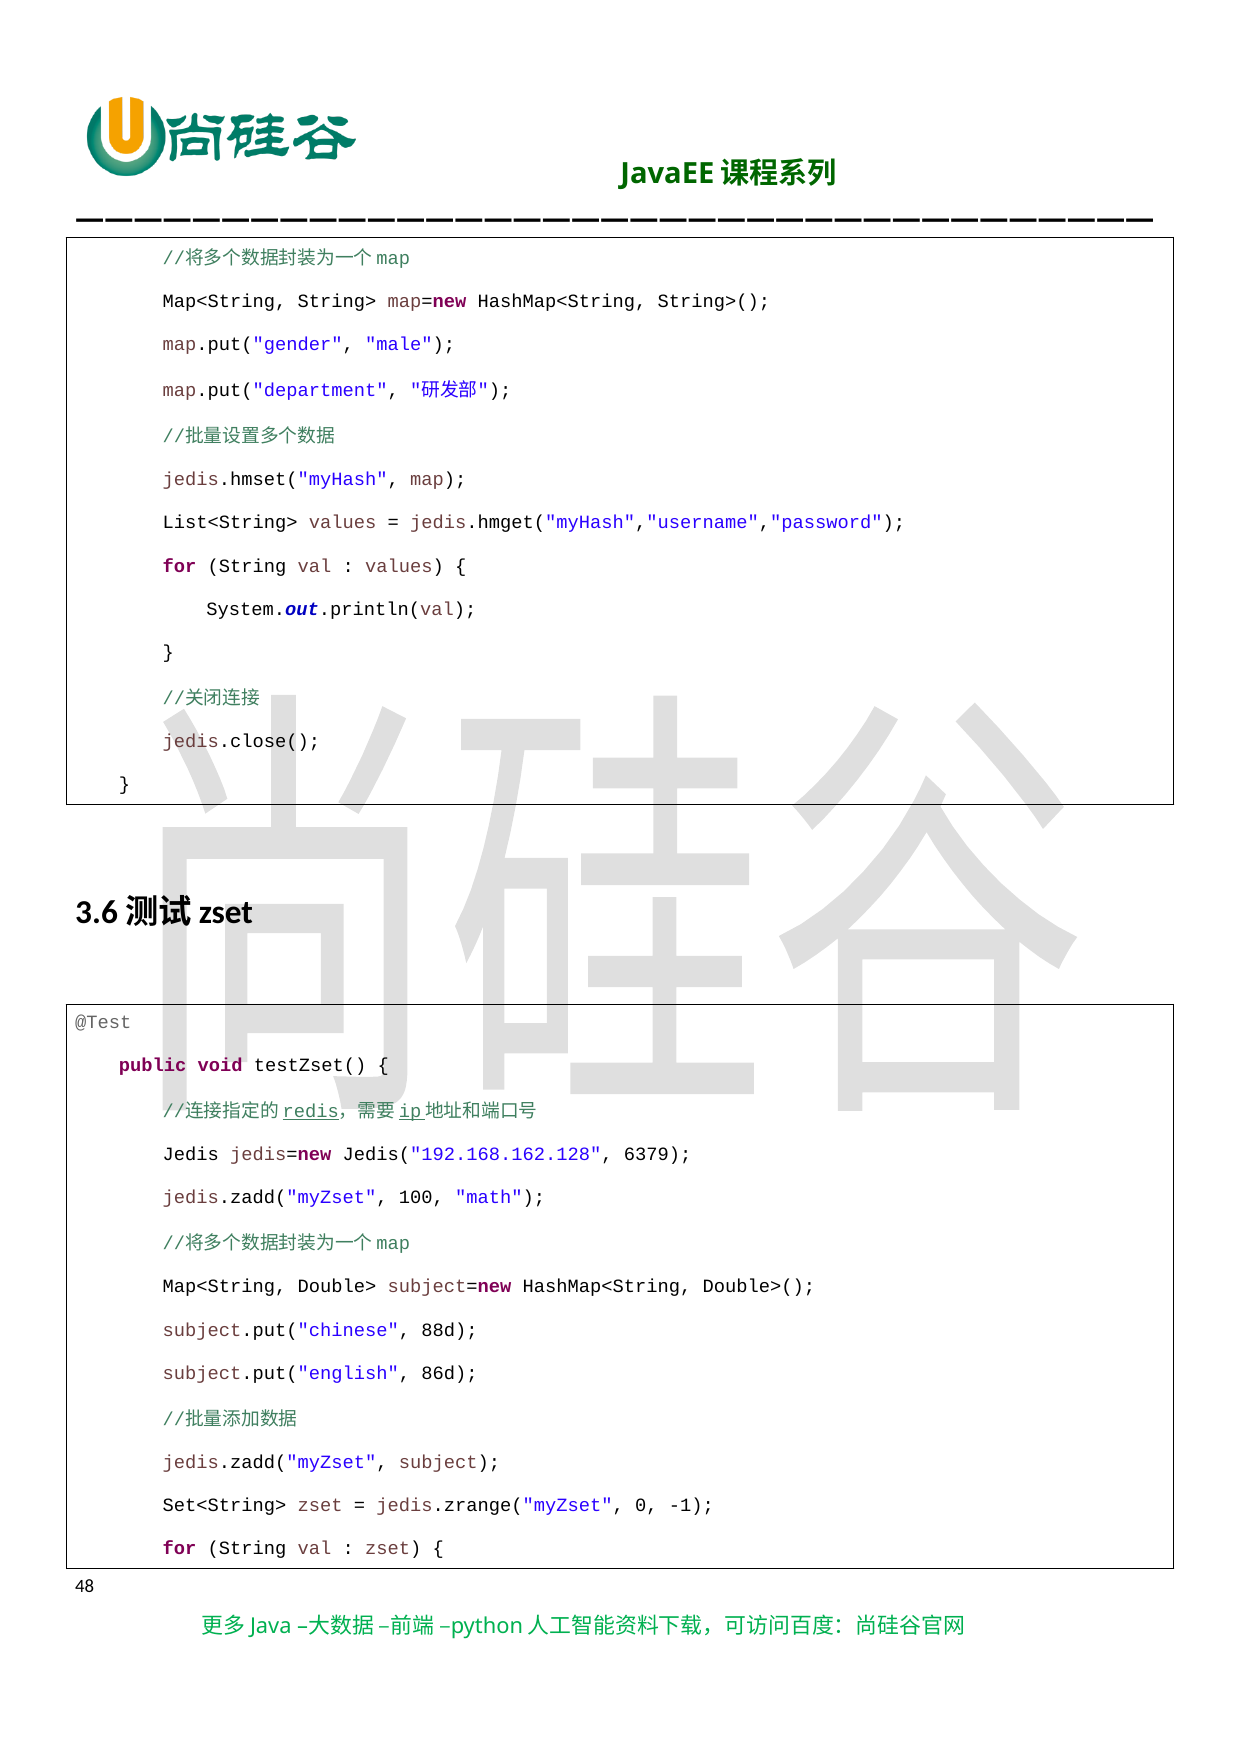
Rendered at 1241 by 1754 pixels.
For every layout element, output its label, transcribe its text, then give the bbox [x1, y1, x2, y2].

text //将多个数据封装为一个map [67, 238, 1173, 272]
text jedis.close(); [67, 723, 1173, 759]
text @Test [67, 1005, 1173, 1039]
text for (String val : zset) { [67, 1530, 1173, 1568]
text for (String val : values) { [67, 548, 1173, 583]
text //批量添加数据 [67, 1398, 1173, 1433]
text map.put("department", "研发部"); [67, 369, 1173, 405]
picture [75, 88, 363, 184]
subtitle 3.6 测试zset [75, 877, 1165, 942]
text subject.put("english", 86d); [67, 1355, 1173, 1390]
text jedis.zadd("myZset", 100, "math"); [67, 1179, 1173, 1215]
text System.out.println(val); [67, 591, 1173, 626]
text } [67, 766, 1173, 804]
text jedis.zadd("myZset", subject); [67, 1444, 1173, 1480]
text Set<String> zset = jedis.zrange("myZset", 0, -1); [67, 1487, 1173, 1523]
text Map<String, String> map=new HashMap<String, String>(); [67, 283, 1173, 318]
text public void testZset() { [67, 1047, 1173, 1082]
text Map<String, Double> subject=new HashMap<String, Double>(); [67, 1268, 1173, 1304]
text subject.put("chinese", 88d); [67, 1312, 1173, 1347]
text jedis.hmset("myHash", map); [67, 461, 1173, 497]
text map.put("gender", "male"); [67, 326, 1173, 362]
text Jedis jedis=new Jedis("192.168.162.128", 6379); [67, 1136, 1173, 1172]
text } [67, 634, 1173, 669]
text List<String> values = jedis.hmget("myHash","username","password"); [67, 504, 1173, 540]
text //将多个数据封装为一个map [67, 1222, 1173, 1258]
text //关闭连接 [67, 677, 1173, 713]
text //连接指定的redis，需要ip地址和端口号 [67, 1090, 1173, 1126]
text //批量设置多个数据 [67, 415, 1173, 451]
